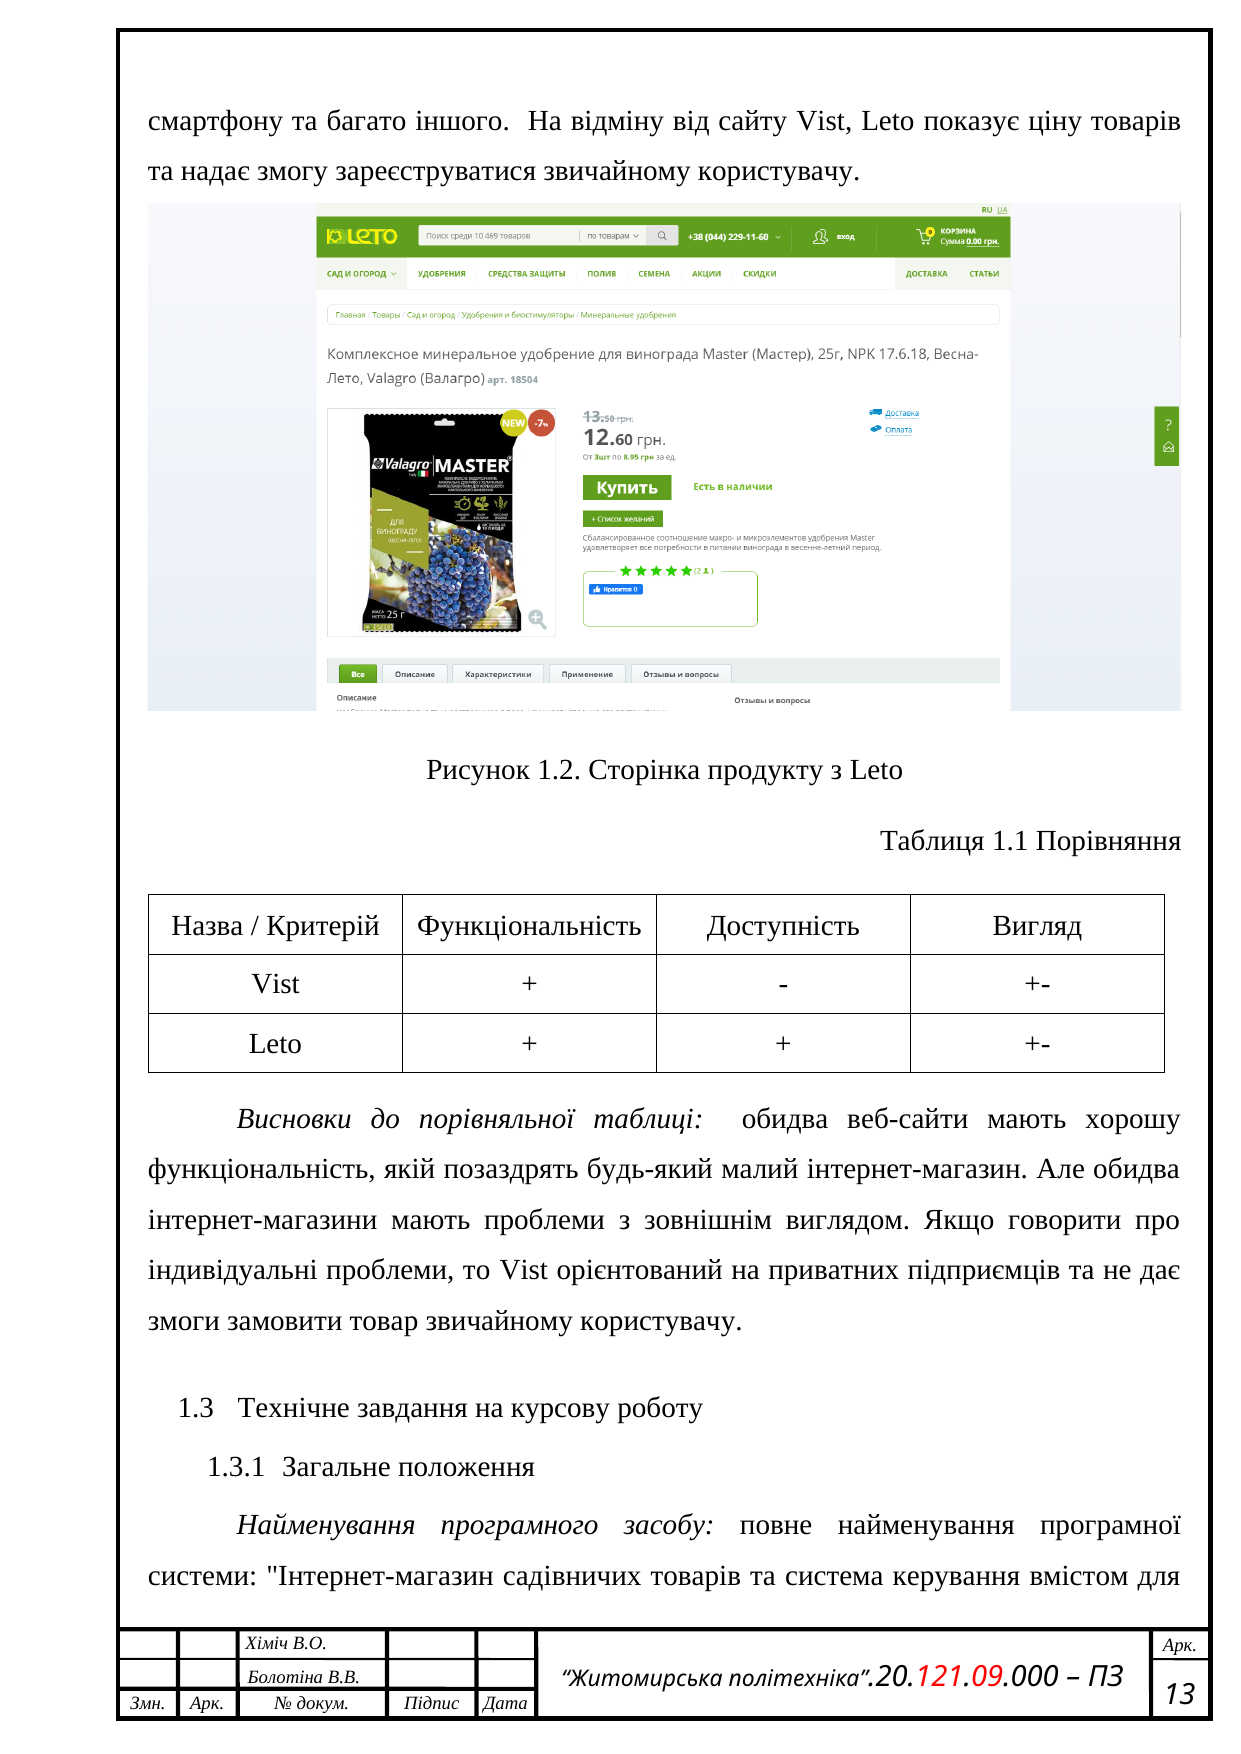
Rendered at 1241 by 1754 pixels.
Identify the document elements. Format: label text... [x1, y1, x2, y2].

picture [147, 203, 1182, 711]
text Рисунок 1.2. Сторінка продукту з Leto [148, 752, 1181, 786]
text Таблиця 1.1 Порівняння [148, 823, 1181, 857]
subtitle Технічне завдання на курсову роботу [177, 1390, 1181, 1424]
table_cell + [403, 1014, 656, 1072]
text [148, 103, 1181, 186]
table_cell +- [911, 1014, 1164, 1072]
table_cell Leto [149, 1014, 402, 1072]
table_header Вигляд [911, 895, 1164, 953]
table_cell Vist [149, 955, 402, 1012]
subtitle Загальне положення [207, 1449, 1181, 1482]
table_header Назва / Критерій [149, 895, 402, 953]
table_header Функціональність [403, 895, 656, 953]
table_cell + [657, 1014, 910, 1072]
table_cell - [657, 955, 910, 1012]
table_cell +- [911, 955, 1164, 1012]
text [148, 1507, 1181, 1591]
table_cell + [403, 955, 656, 1012]
table_header Доступність [657, 895, 910, 953]
text Висновки до порівняльної таблиці: обидва веб-сайти мають хорошу функціональність, якій позаздрять будь-який малий інтернет-магазин. Але обидва інтернет-магазини мають проблеми з зовнішнім виглядом. Якщо говорити про індивідуальні проблеми, то Vist орієнтований на приватних підприємців та не дає змоги замовити товар звичайному користувачу. [148, 1101, 1181, 1336]
